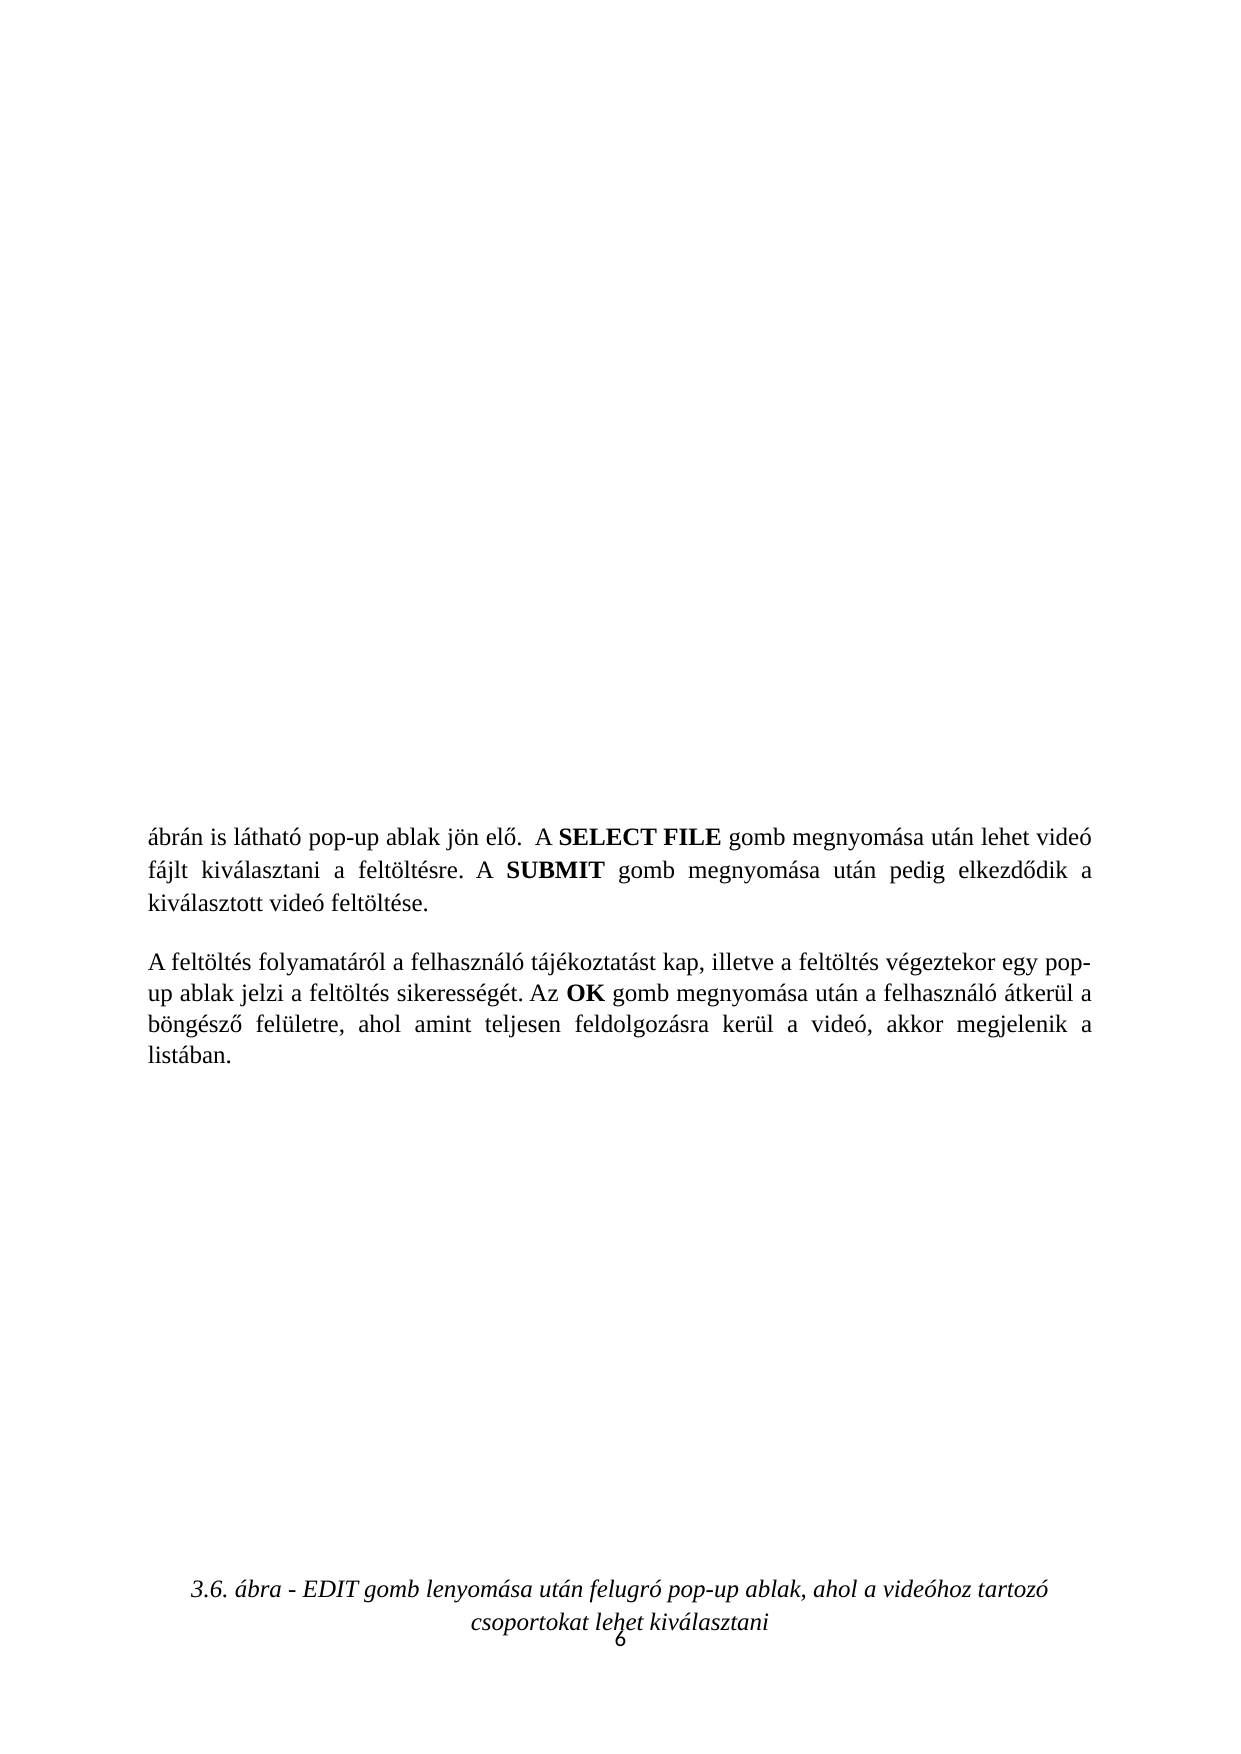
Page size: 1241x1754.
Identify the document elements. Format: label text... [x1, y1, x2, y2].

text A feltöltés folyamatáról a felhasználó tájékoztatást kap, illetve a feltöltés végeztekor egy pop-up ablak jelzi a feltöltés sikerességét. Az OK gomb megnyomása után a felhasználó átkerül a böngésző felületre, ahol amint teljesen feldolgozásra kerül a videó, akkor megjelenik a listában. [148, 947, 1092, 1069]
